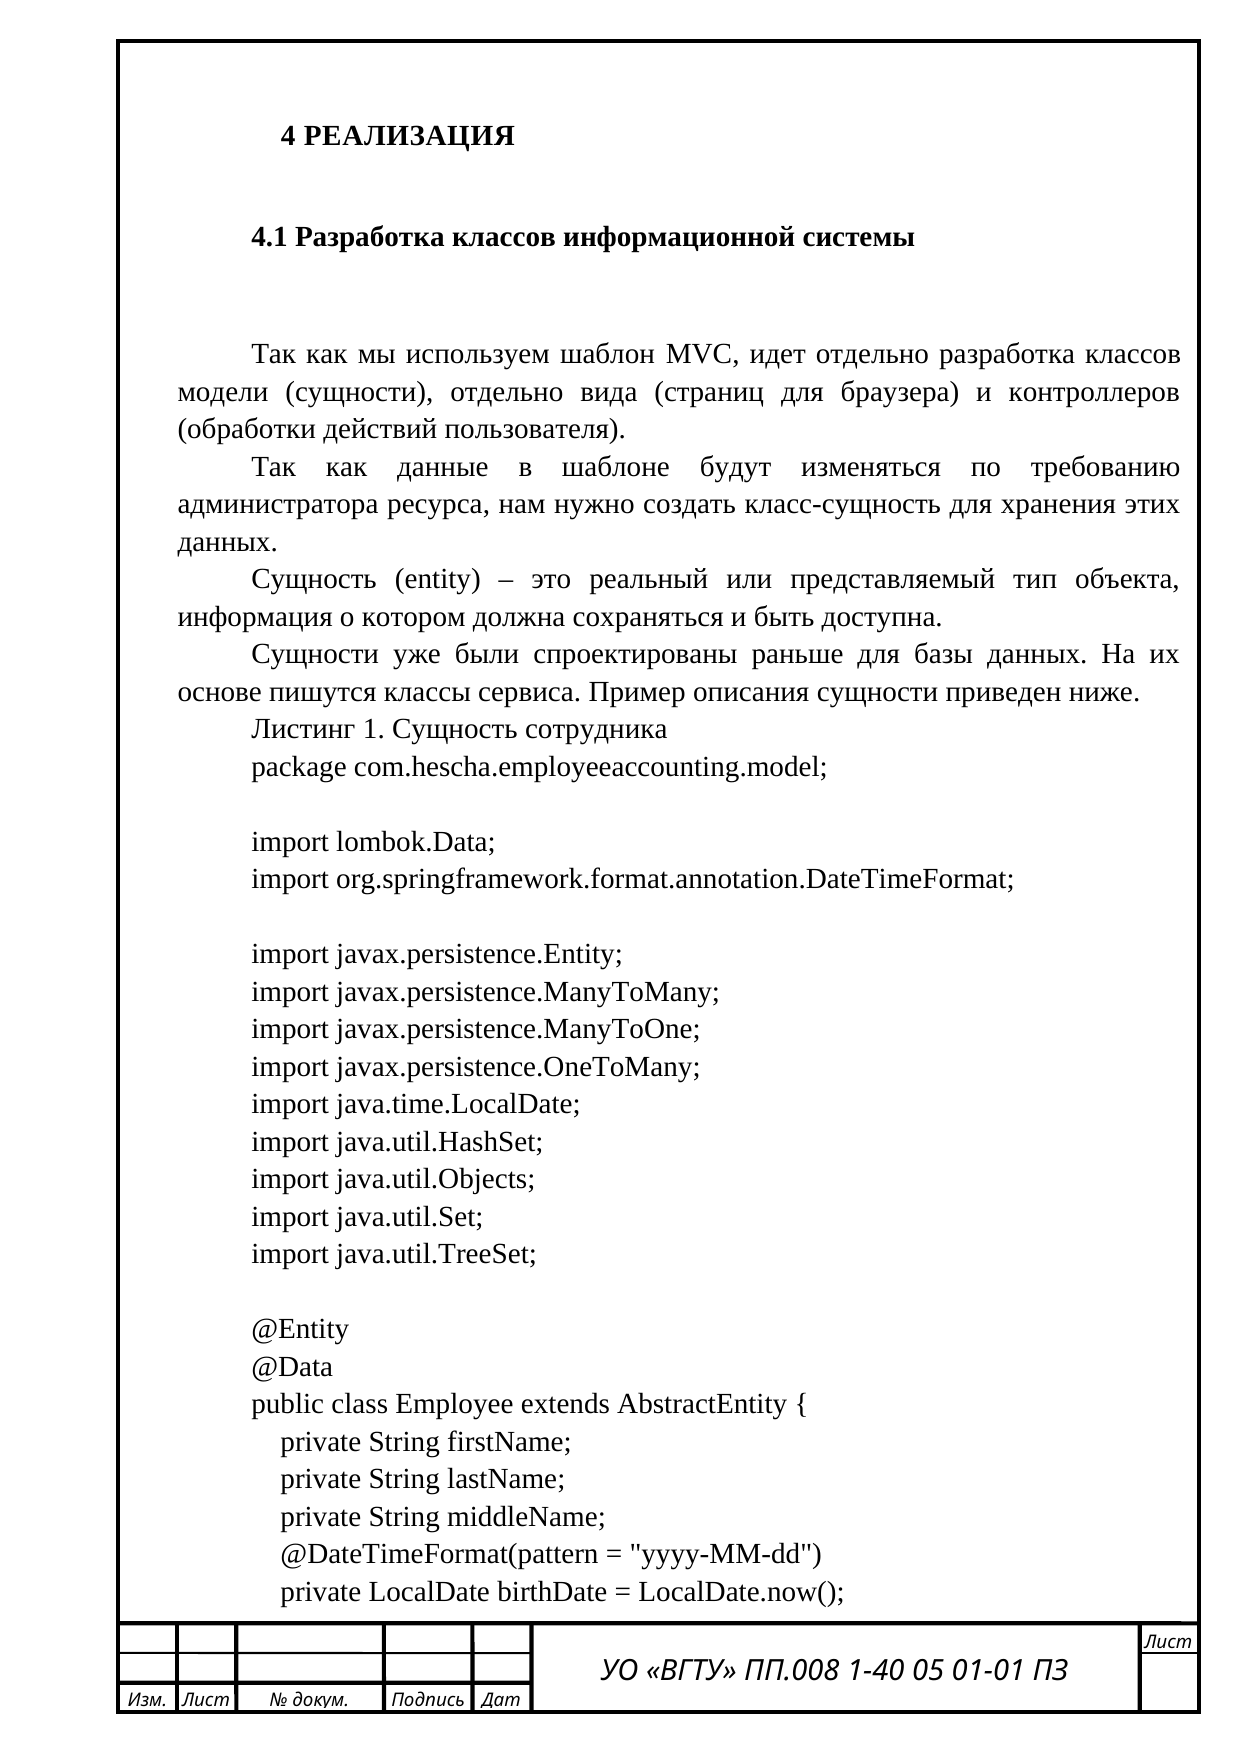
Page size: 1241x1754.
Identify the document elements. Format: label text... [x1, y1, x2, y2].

text @Entity [177, 1309, 1181, 1346]
text Так как данные в шаблоне будут изменяться по требованию администратора ресурса, нам нужно создать класс-сущность для хранения этих данных. [177, 446, 1181, 559]
text import javax.persistence.ManyToOne; [177, 1009, 1181, 1046]
text Сущность (entity) – это реальный или представляемый тип объекта, информация о котором должна сохраняться и быть доступна. [177, 559, 1181, 634]
text import java.util.HashSet; [177, 1121, 1181, 1159]
text private String middleName; [177, 1496, 1181, 1534]
subtitle 4.1 Разработка классов информационной системы [251, 219, 1181, 252]
text private LocalDate birthDate = LocalDate.now(); [177, 1571, 1181, 1609]
text import javax.persistence.ManyToMany; [177, 971, 1181, 1009]
subtitle 4 Реализация [207, 118, 1137, 152]
text private String firstName; [177, 1421, 1181, 1459]
text public class Employee extends AbstractEntity { [177, 1384, 1181, 1421]
text import java.util.Set; [177, 1196, 1181, 1234]
text @Data [177, 1346, 1181, 1384]
text import java.util.TreeSet; [177, 1234, 1181, 1271]
text Так как мы используем шаблон MVC, идет отдельно разработка классов модели (сущности), отдельно вида (страниц для браузера) и контроллеров (обработки действий пользователя). [177, 334, 1181, 446]
text import lombok.Data; [177, 821, 1181, 859]
text import org.springframework.format.annotation.DateTimeFormat; [177, 859, 1181, 896]
text import java.util.Objects; [177, 1159, 1181, 1196]
text import java.time.LocalDate; [177, 1084, 1181, 1121]
text import javax.persistence.OneToMany; [177, 1046, 1181, 1084]
text Листинг 1. Сущность сотрудника [177, 709, 1181, 746]
text Сущности уже были спроектированы раньше для базы данных. На их основе пишутся классы сервиса. Пример описания сущности приведен ниже. [177, 634, 1181, 709]
text private String lastName; [177, 1459, 1181, 1496]
text @DateTimeFormat(pattern = "yyyy-MM-dd") [177, 1534, 1181, 1571]
text import javax.persistence.Entity; [177, 934, 1181, 971]
text package com.hescha.employeeaccounting.model; [177, 746, 1181, 784]
